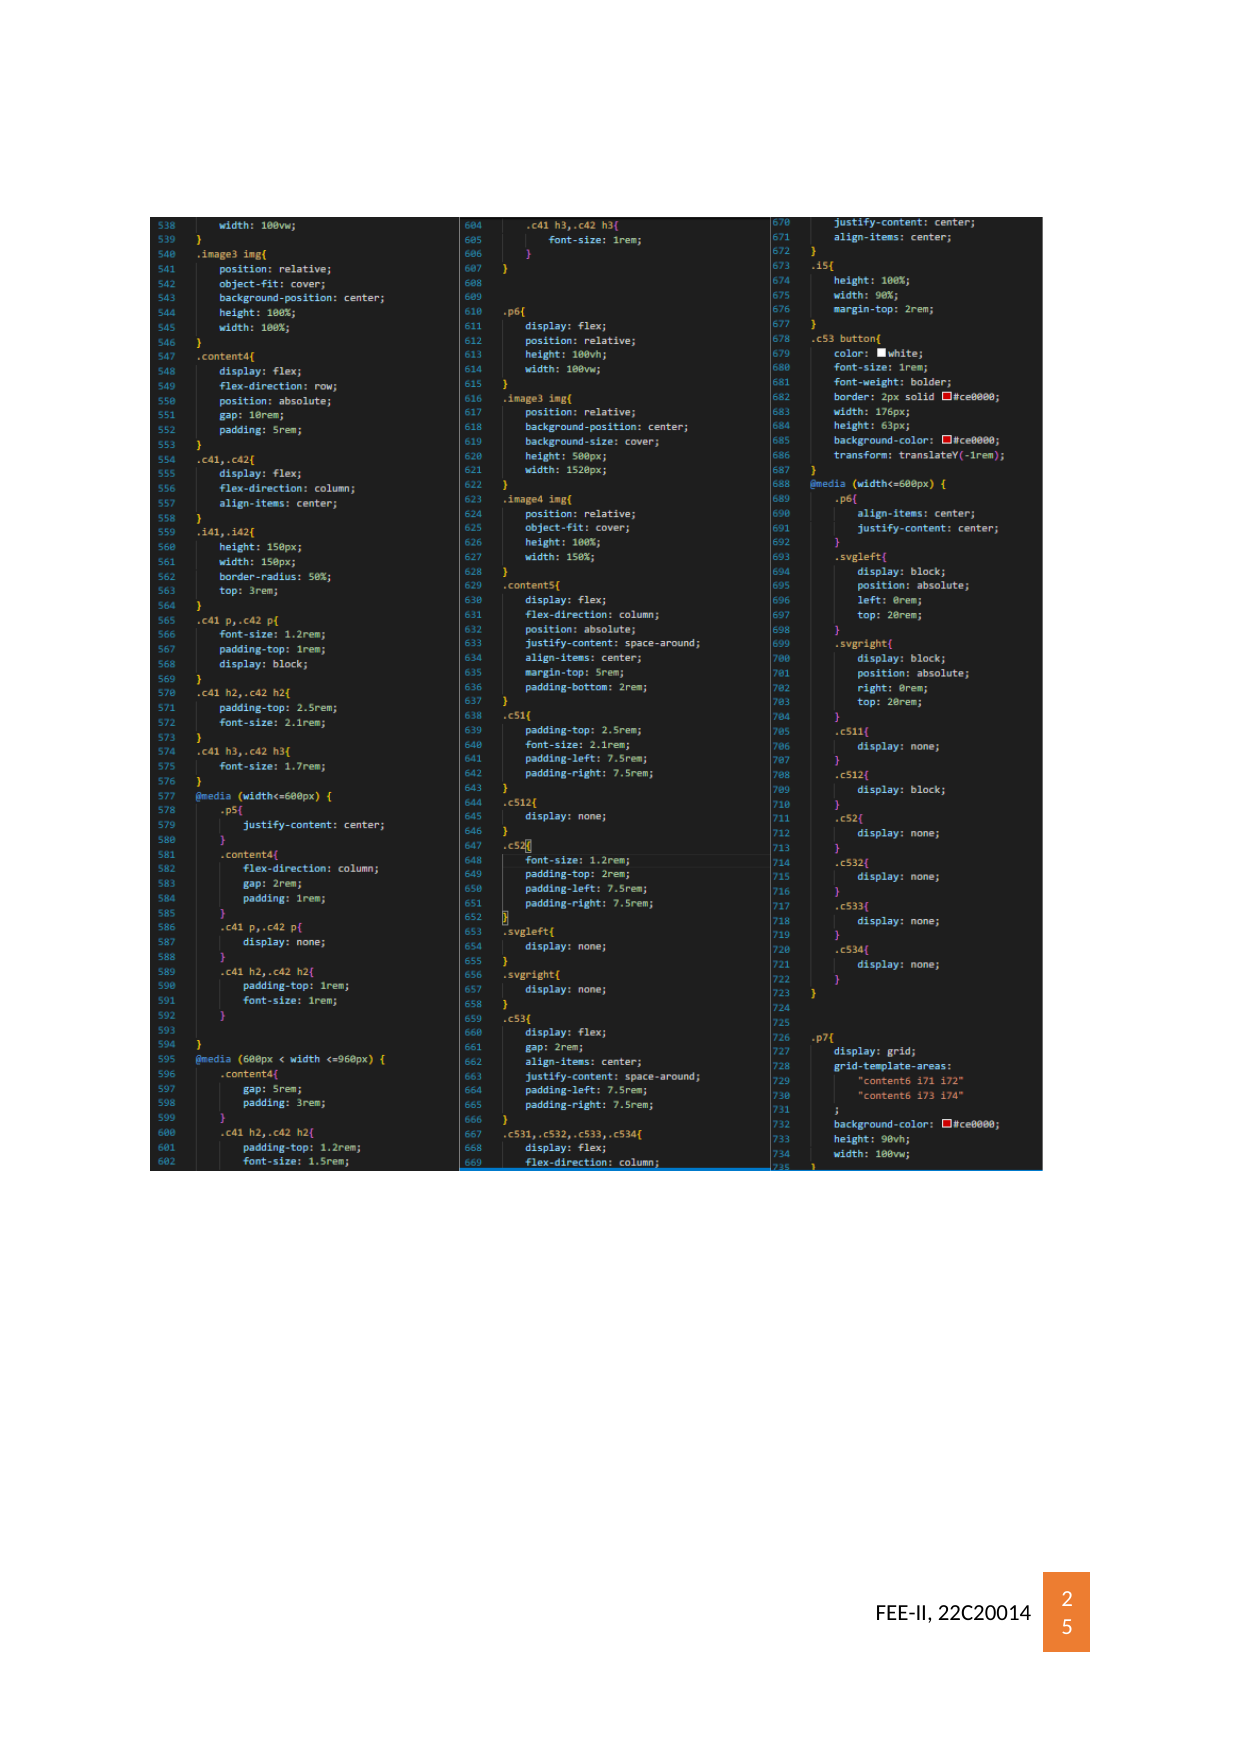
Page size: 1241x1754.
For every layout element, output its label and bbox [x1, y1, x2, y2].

picture [150, 217, 1043, 1171]
